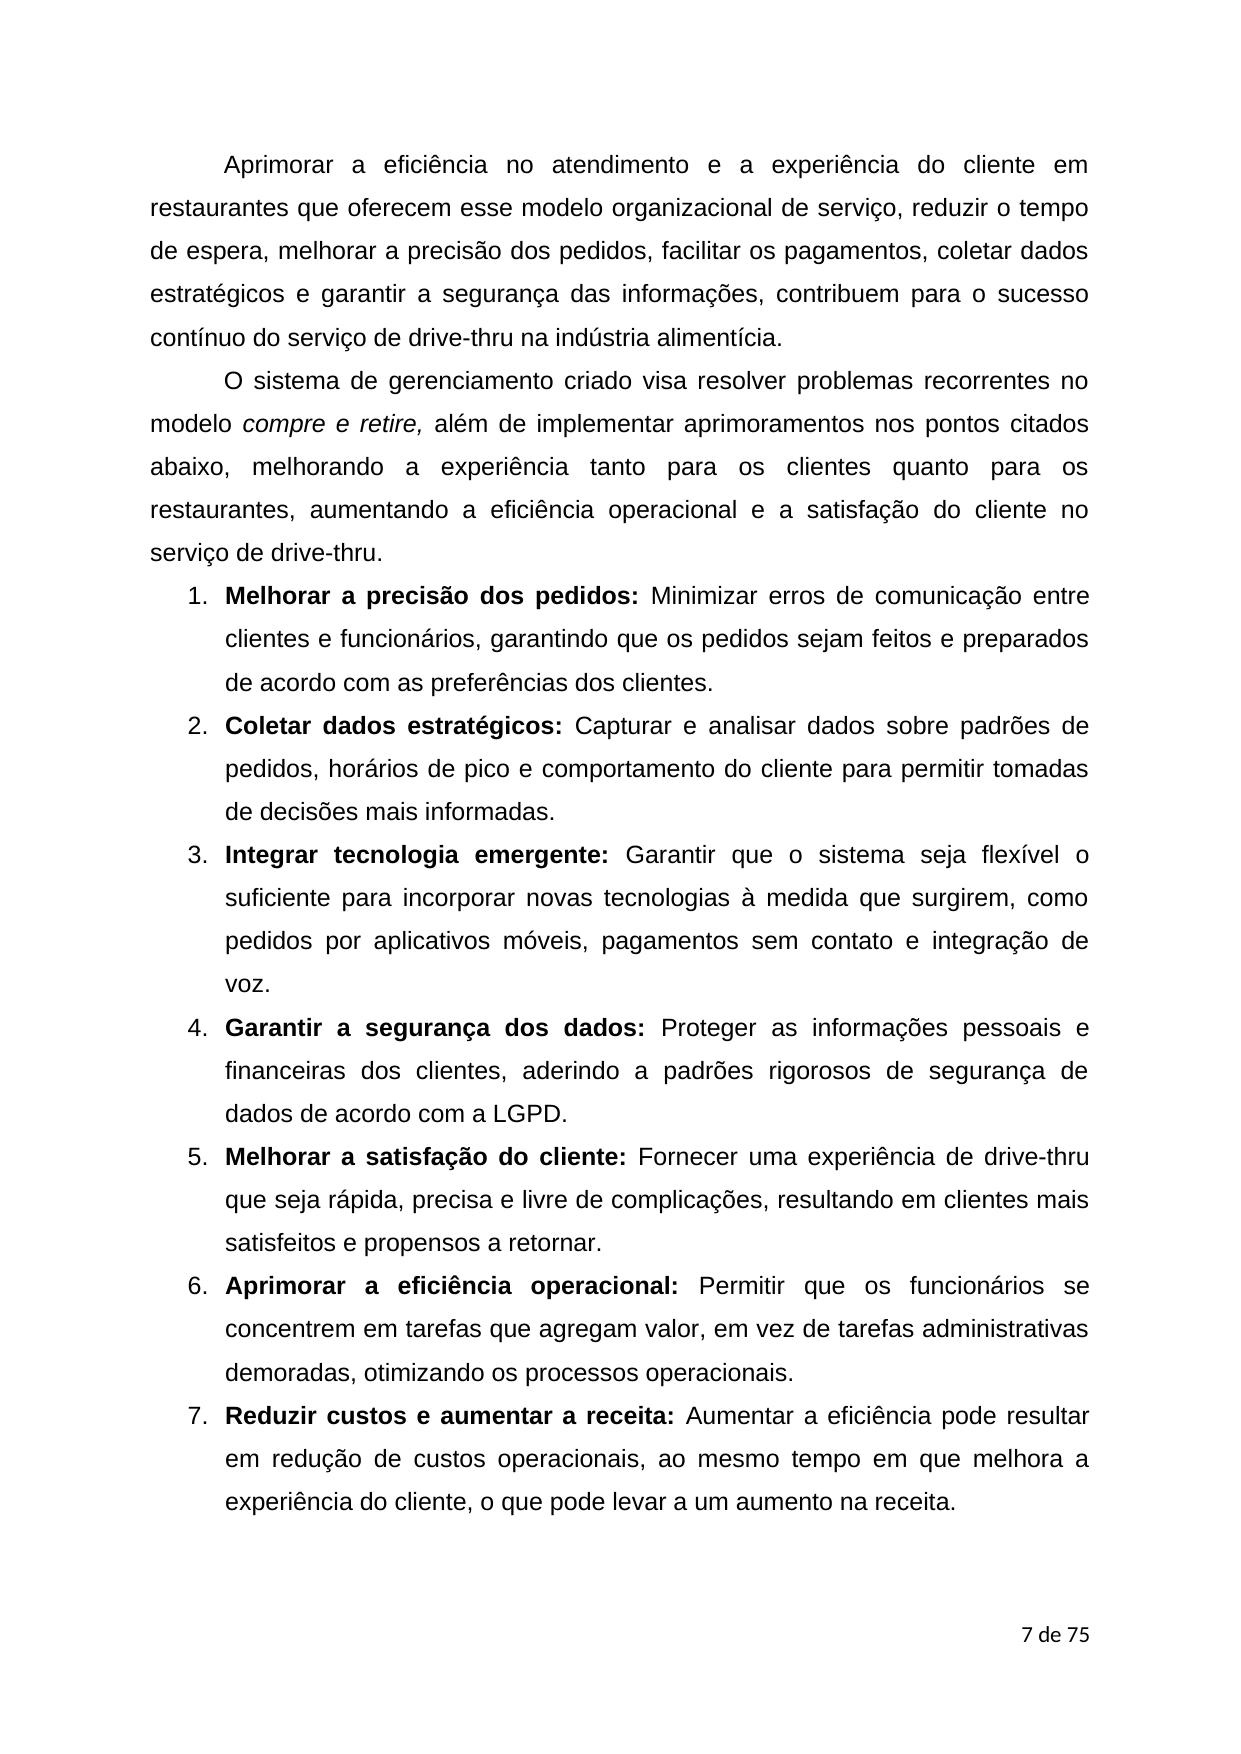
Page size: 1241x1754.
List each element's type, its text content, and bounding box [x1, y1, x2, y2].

list Integrar tecnologia emergente: Garantir que o sistema seja flexível o suficiente para incorporar novas tecnologias à medida que surgirem, como pedidos por aplicativos móveis, pagamentos sem contato e integração de voz. [187, 840, 1090, 998]
list Coletar dados estratégicos: Capturar e analisar dados sobre padrões de pedidos, horários de pico e comportamento do cliente para permitir tomadas de decisões mais informadas. [187, 711, 1090, 826]
list Reduzir custos e aumentar a receita: Aumentar a eficiência pode resultar em redução de custos operacionais, ao mesmo tempo em que melhora a experiência do cliente, o que pode levar a um aumento na receita. [187, 1401, 1090, 1516]
list Aprimorar a eficiência operacional: Permitir que os funcionários se concentrem em tarefas que agregam valor, em vez de tarefas administrativas demoradas, otimizando os processos operacionais. [187, 1271, 1090, 1386]
list Melhorar a satisfação do cliente: Fornecer uma experiência de drive-thru que seja rápida, precisa e livre de complicações, resultando em clientes mais satisfeitos e propensos a retornar. [187, 1142, 1090, 1257]
text Aprimorar a eficiência no atendimento e a experiência do cliente em restaurantes que oferecem esse modelo organizacional de serviço, reduzir o tempo de espera, melhorar a precisão dos pedidos, facilitar os pagamentos, coletar dados estratégicos e garantir a segurança das informações, contribuem para o sucesso contínuo do serviço de drive-thru na indústria alimentícia. [150, 150, 1090, 351]
text O sistema de gerenciamento criado visa resolver problemas recorrentes no modelo compre e retire, além de implementar aprimoramentos nos pontos citados abaixo, melhorando a experiência tanto para os clientes quanto para os restaurantes, aumentando a eficiência operacional e a satisfação do cliente no serviço de drive-thru. [150, 366, 1090, 567]
list Garantir a segurança dos dados: Proteger as informações pessoais e financeiras dos clientes, aderindo a padrões rigorosos de segurança de dados de acordo com a LGPD. [187, 1012, 1090, 1127]
list Melhorar a precisão dos pedidos: Minimizar erros de comunicação entre clientes e funcionários, garantindo que os pedidos sejam feitos e preparados de acordo com as preferências dos clientes. [187, 581, 1090, 696]
